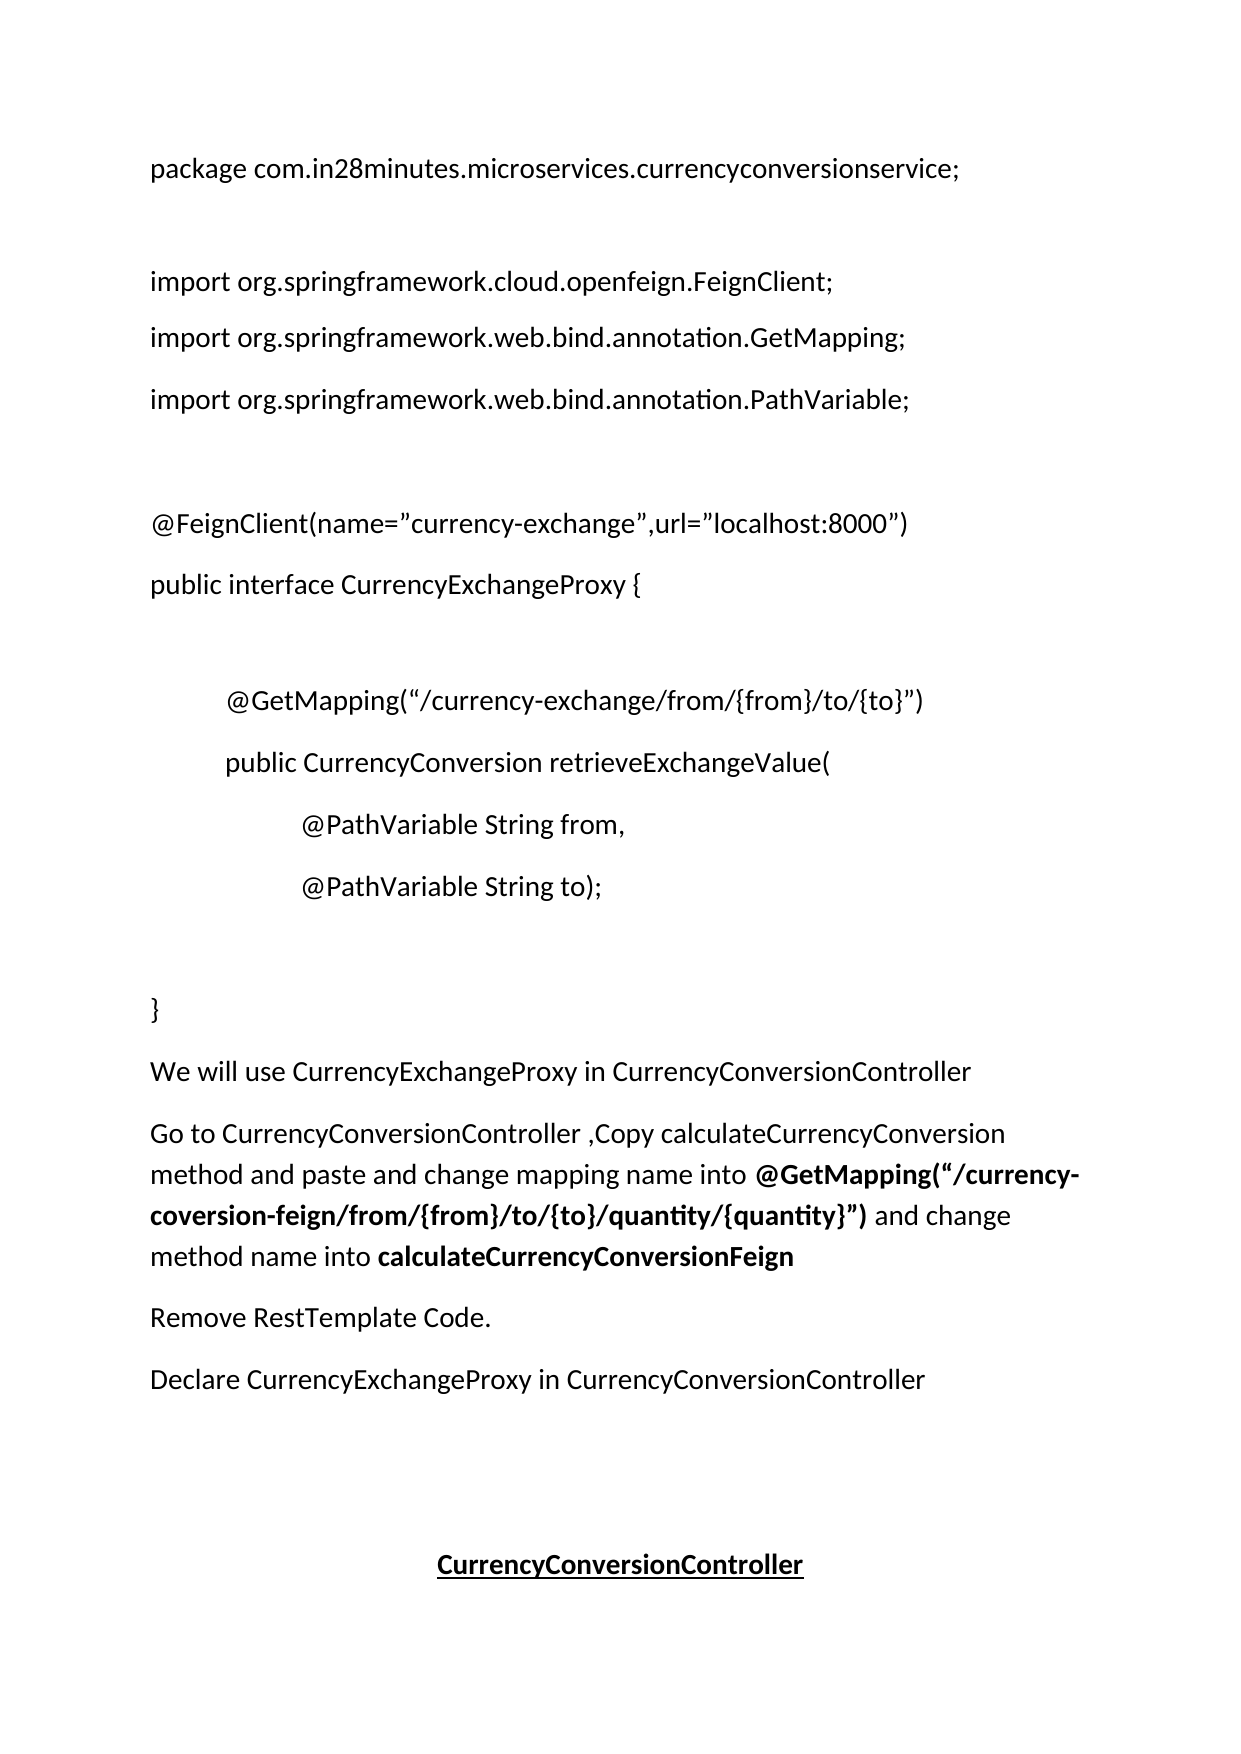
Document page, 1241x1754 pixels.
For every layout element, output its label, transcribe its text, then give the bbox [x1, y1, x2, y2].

text @FeignClient(name=”currency-exchange”,url=”localhost:8000”) [150, 505, 1090, 540]
text public interface CurrencyExchangeProxy { [150, 566, 1090, 602]
text Declare CurrencyExchangeProxy in CurrencyConversionController [150, 1361, 1090, 1397]
text } [150, 991, 1090, 1027]
text Go to CurrencyConversionController ,Copy calculateCurrencyConversion method and paste and change mapping name into @GetMapping(“/currency-coversion-feign/from/{from}/to/{to}/quantity/{quantity}”) and change method name into calculateCurrencyConversionFeign [150, 1115, 1090, 1273]
text We will use CurrencyExchangeProxy in CurrencyConversionController [150, 1053, 1090, 1089]
text package com.in28minutes.microservices.currencyconversionservice; [150, 150, 1090, 186]
text public CurrencyConversion retrieveExchangeValue( [150, 744, 1090, 780]
text import org.springframework.cloud.openfeign.FeignClient; [150, 263, 1090, 298]
text CurrencyConversionController [150, 1546, 1090, 1582]
text Remove RestTemplate Code. [150, 1299, 1090, 1335]
text @PathVariable String to); [300, 868, 1090, 903]
text import org.springframework.web.bind.annotation.GetMapping; [150, 319, 1090, 355]
text @PathVariable String from, [300, 806, 1090, 842]
text @GetMapping(“/currency-exchange/from/{from}/to/{to}”) [150, 682, 1090, 718]
text import org.springframework.web.bind.annotation.PathVariable; [150, 381, 1090, 417]
